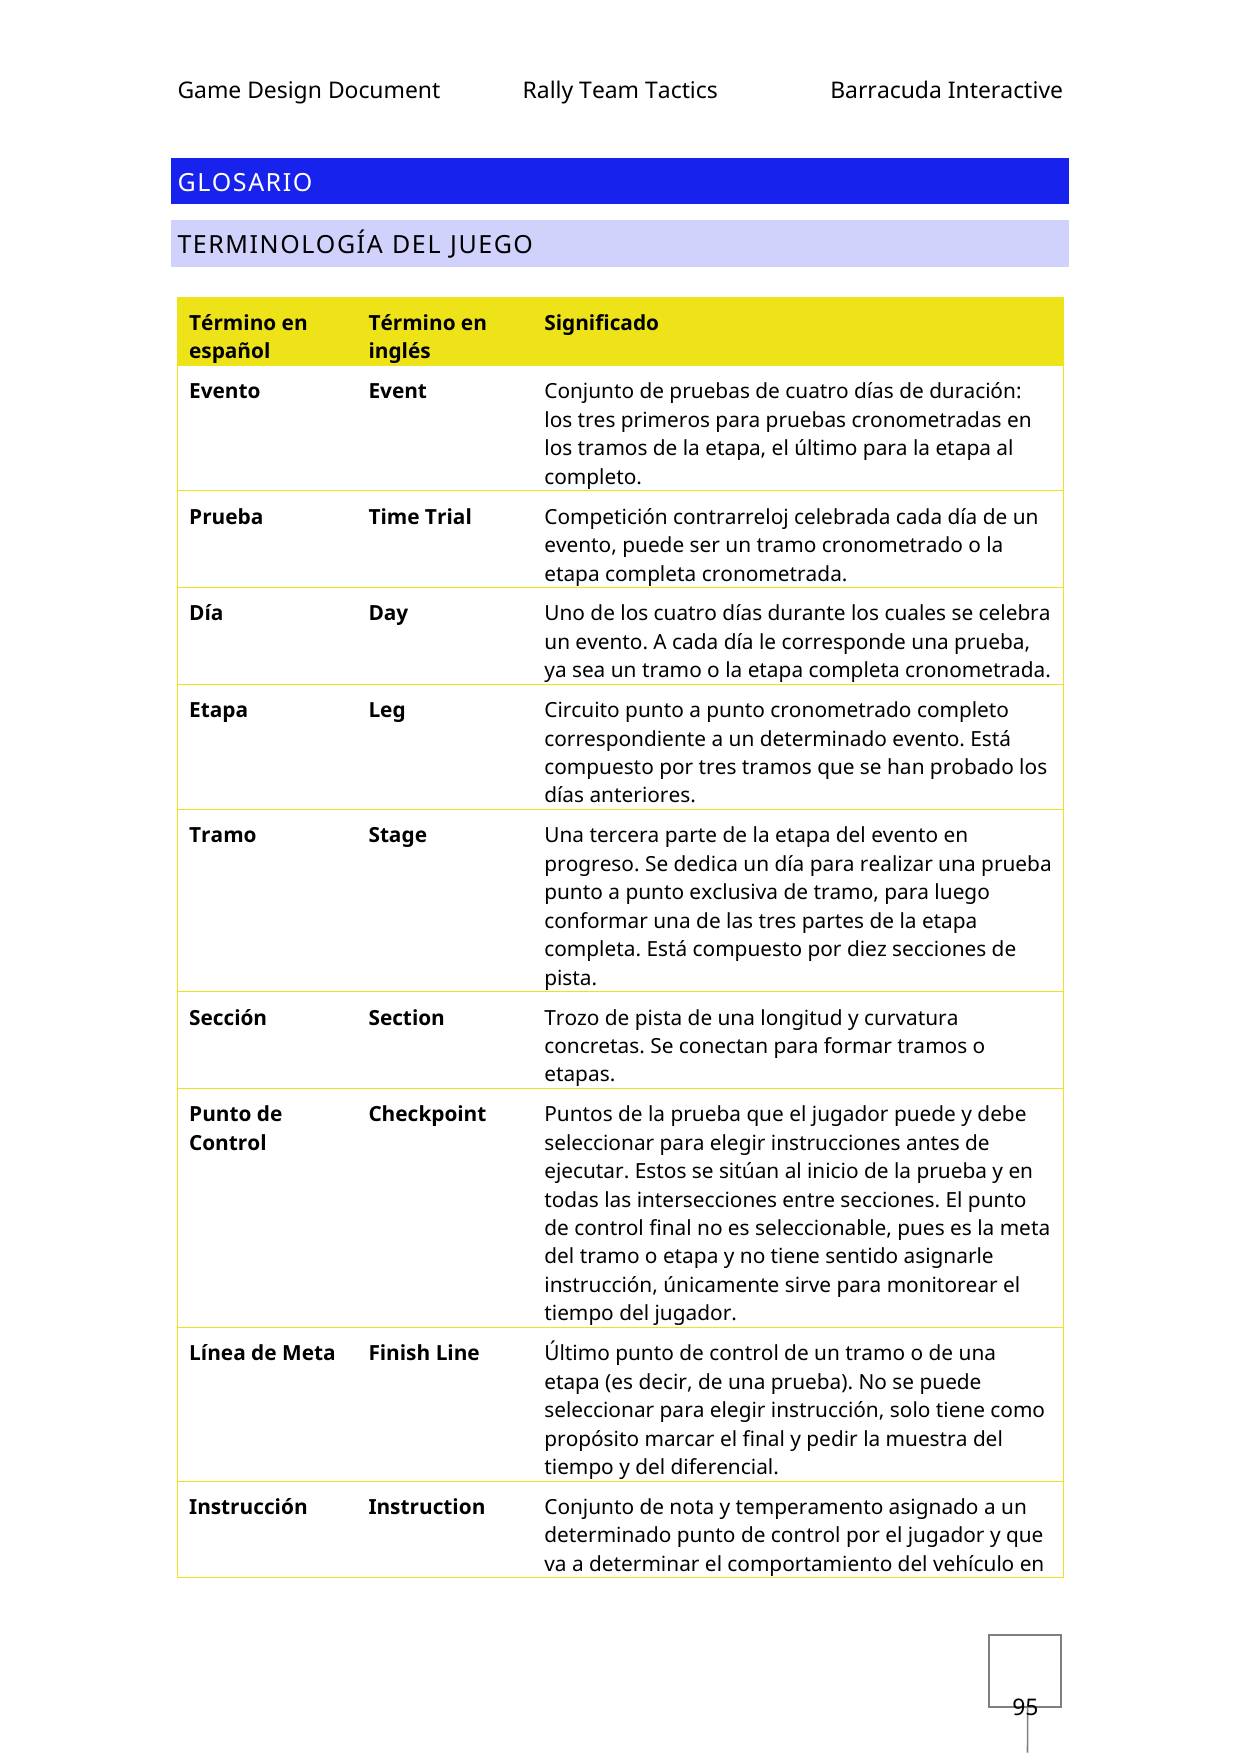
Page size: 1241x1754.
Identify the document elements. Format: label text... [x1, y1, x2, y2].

subtitle Terminología del juego [177, 226, 1063, 260]
table_cell Punto de Control [178, 1089, 357, 1327]
table_header Significado [533, 298, 1063, 365]
table_cell Conjunto de pruebas de cuatro días de duración: los tres primeros para pruebas cronometradas en los tramos de la etapa, el último para la etapa al completo. [533, 366, 1063, 490]
table_cell Prueba [178, 491, 357, 587]
table_cell Puntos de la prueba que el jugador puede y debe seleccionar para elegir instrucciones antes de ejecutar. Estos se sitúan al inicio de la prueba y en todas las intersecciones entre secciones. El punto de control final no es seleccionable, pues es la meta del tramo o etapa y no tiene sentido asignarle instrucción, únicamente sirve para monitorear el tiempo del jugador. [533, 1089, 1063, 1327]
table_cell Sección [178, 992, 357, 1088]
table_cell Uno de los cuatro días durante los cuales se celebra un evento. A cada día le corresponde una prueba, ya sea un tramo o la etapa completa cronometrada. [533, 588, 1063, 684]
table_cell Una tercera parte de la etapa del evento en progreso. Se dedica un día para realizar una prueba punto a punto exclusiva de tramo, para luego conformar una de las tres partes de la etapa completa. Está compuesto por diez secciones de pista. [533, 810, 1063, 991]
table_cell Instruction [357, 1482, 533, 1577]
table_cell Time Trial [357, 491, 533, 587]
table_cell Último punto de control de un tramo o de una etapa (es decir, de una prueba). No se puede seleccionar para elegir instrucción, solo tiene como propósito marcar el final y pedir la muestra del tiempo y del diferencial. [533, 1328, 1063, 1481]
table_cell Circuito punto a punto cronometrado completo correspondiente a un determinado evento. Está compuesto por tres tramos que se han probado los días anteriores. [533, 685, 1063, 809]
subtitle Glosario [177, 164, 1063, 198]
table_cell Trozo de pista de una longitud y curvatura concretas. Se conectan para formar tramos o etapas. [533, 992, 1063, 1088]
table_cell Día [178, 588, 357, 684]
table_cell Checkpoint [357, 1089, 533, 1327]
table_cell Section [357, 992, 533, 1088]
table_cell Instrucción [178, 1482, 357, 1577]
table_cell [533, 1482, 1063, 1577]
table_cell Evento [178, 366, 357, 490]
table_cell Línea de Meta [178, 1328, 357, 1481]
table_cell Finish Line [357, 1328, 533, 1481]
table_cell Leg [357, 685, 533, 809]
table_cell Etapa [178, 685, 357, 809]
table_cell Day [357, 588, 533, 684]
table_cell Event [357, 366, 533, 490]
table_cell Competición contrarreloj celebrada cada día de un evento, puede ser un tramo cronometrado o la etapa completa cronometrada. [533, 491, 1063, 587]
table_cell Stage [357, 810, 533, 991]
table_header Término en inglés [357, 298, 533, 365]
table_header Término en español [178, 298, 357, 365]
table_cell Tramo [178, 810, 357, 991]
